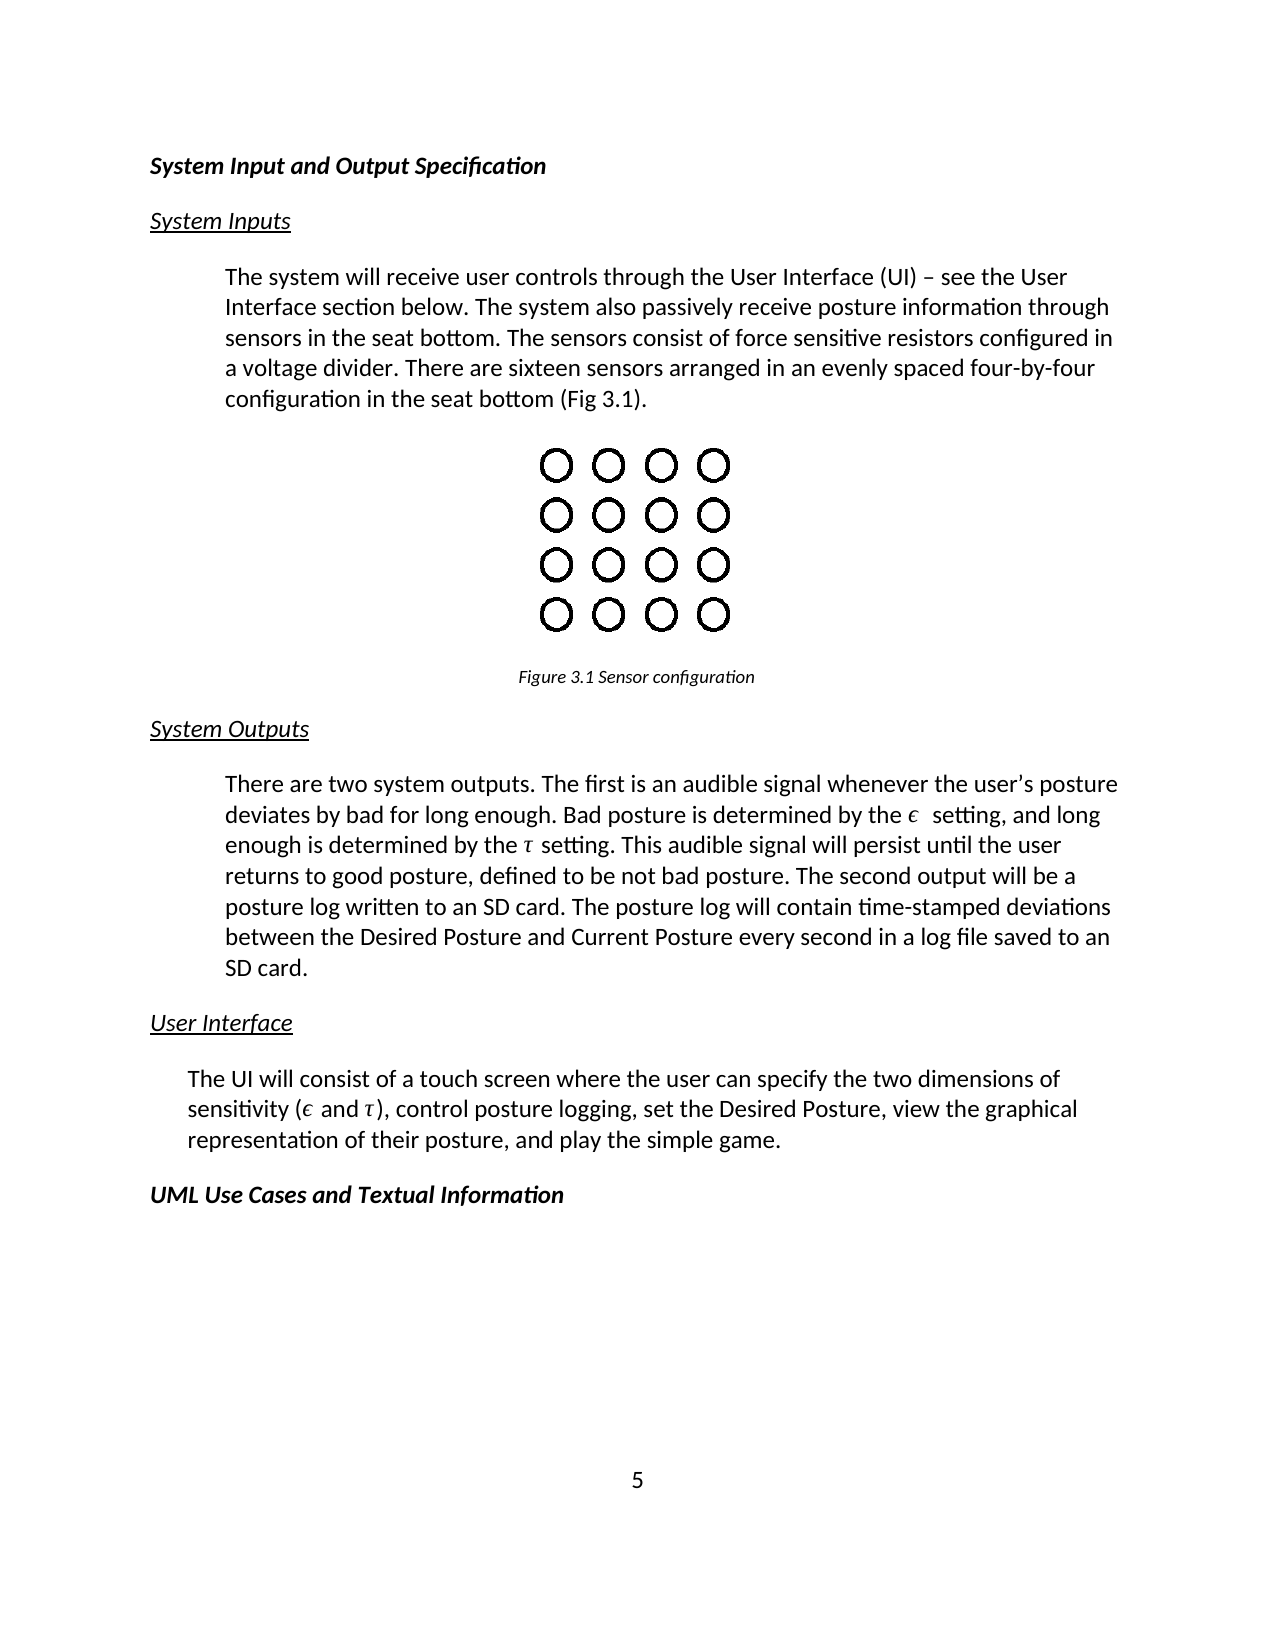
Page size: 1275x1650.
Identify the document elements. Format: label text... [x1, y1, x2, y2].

picture [525, 438, 750, 641]
subtitle System Outputs [150, 713, 1125, 744]
subtitle UML Use Cases and Textual Information [150, 1179, 1125, 1210]
text Figure 3.1 Sensor configuration [150, 665, 1125, 688]
subtitle User Interface [150, 1007, 1125, 1038]
subtitle System Input and Output Specification [150, 150, 1125, 181]
subtitle System Inputs [150, 206, 1125, 236]
text There are two system outputs. The first is an audible signal whenever the user’s posture deviates by bad for long enough. Bad posture is determined by the setting, and long enough is determined by the setting. This audible signal will persist until the user returns to good posture, defined to be not bad posture. The second output will be a posture log written to an SD card. The posture log will contain time-stamped deviations between the Desired Posture and Current Posture every second in a log file saved to an SD card. [225, 769, 1125, 982]
text The system will receive user controls through the User Interface (UI) – see the User Interface section below. The system also passively receive posture information through sensors in the seat bottom. The sensors consist of force sensitive resistors configured in a voltage divider. There are sixteen sensors arranged in an evenly spaced four-by-four configuration in the seat bottom (Fig 3.1). [225, 261, 1125, 414]
text The UI will consist of a touch screen where the user can specify the two dimensions of sensitivity ( and ), control posture logging, set the Desired Posture, view the graphical representation of their posture, and play the simple game. [187, 1063, 1125, 1154]
